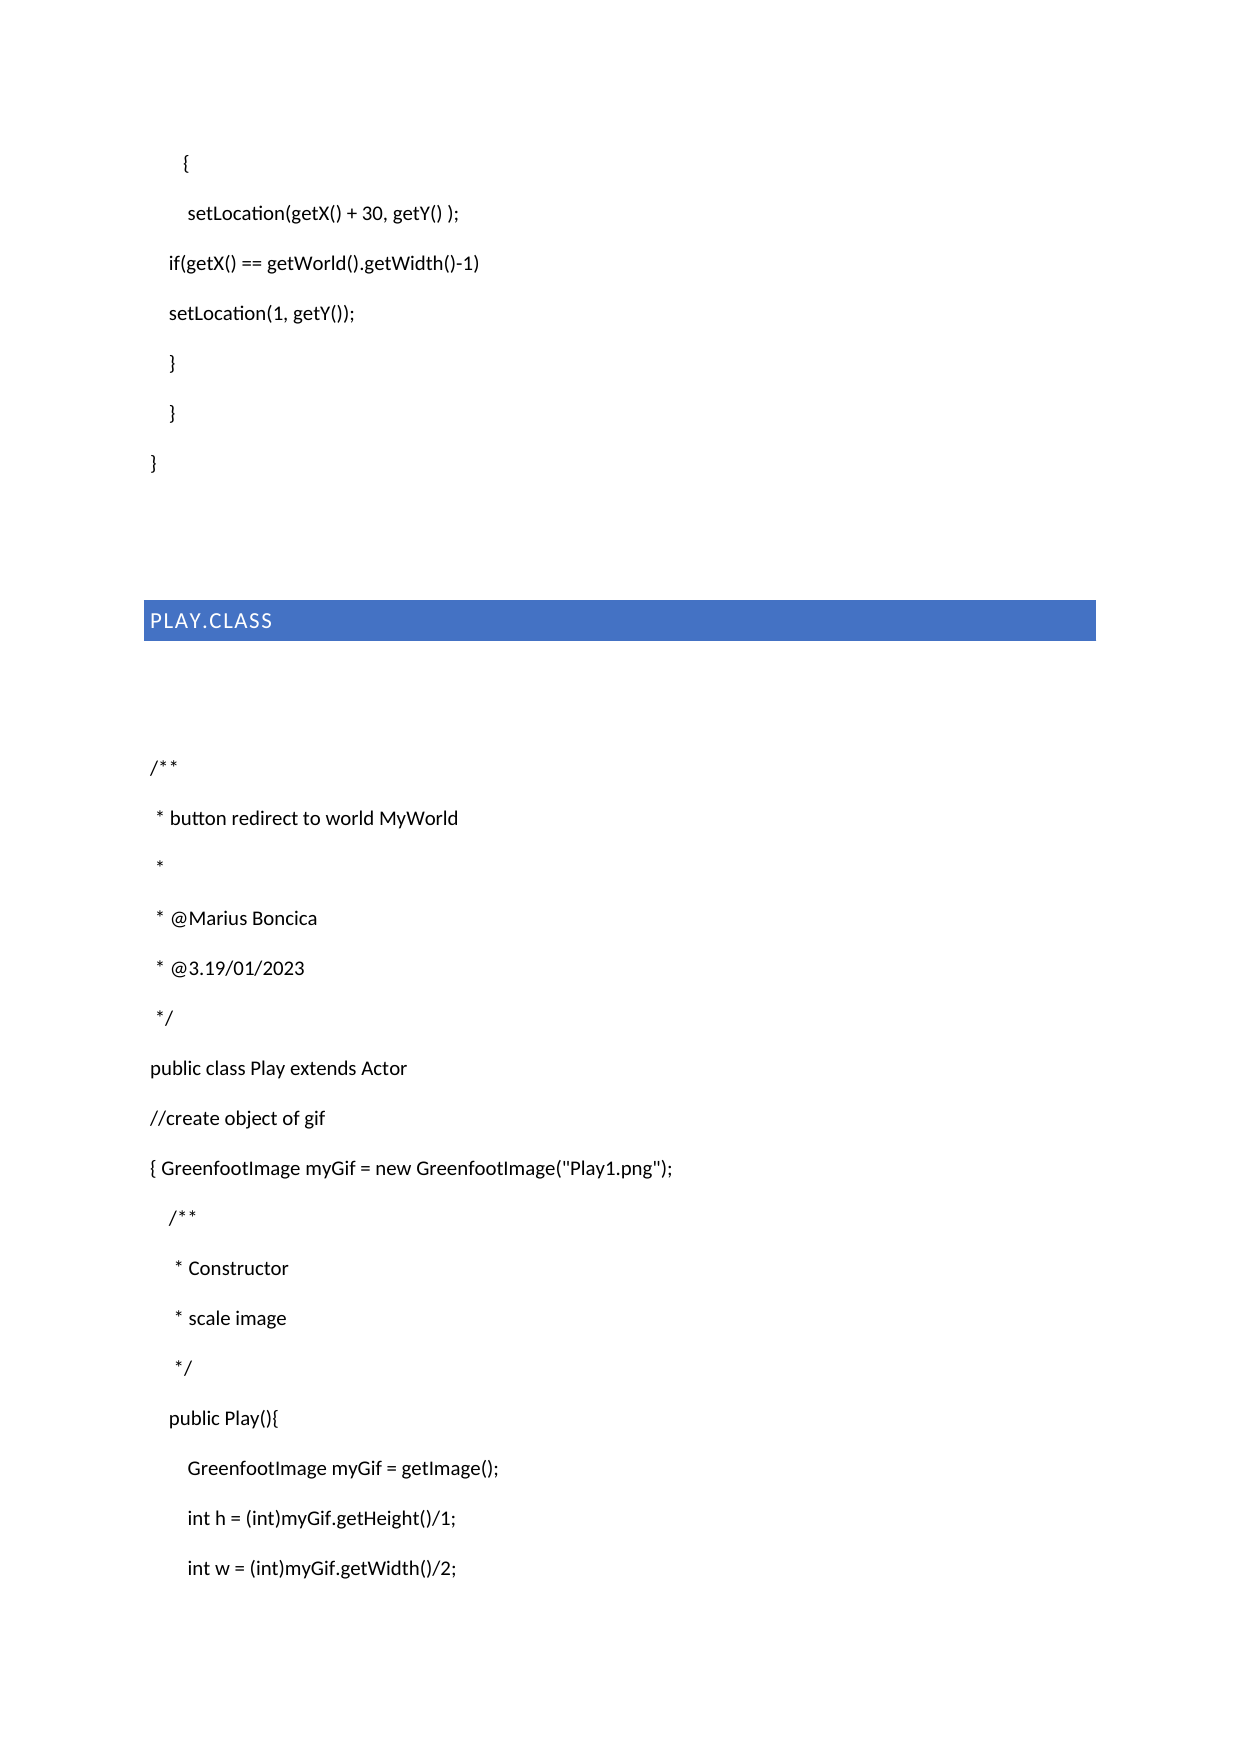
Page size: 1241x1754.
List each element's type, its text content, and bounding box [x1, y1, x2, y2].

text GreenfootImage myGif = getImage(); [150, 1455, 1090, 1481]
text /** [150, 755, 1090, 781]
text { GreenfootImage myGif = new GreenfootImage("Play1.png"); [150, 1155, 1090, 1181]
text setLocation(getX() + 30, getY() ); [150, 200, 1090, 225]
text */ [150, 1355, 1090, 1381]
text } [150, 450, 1090, 475]
text * Constructor [150, 1255, 1090, 1281]
text * @Marius Boncica [150, 905, 1090, 931]
text setLocation(1, getY()); [150, 300, 1090, 325]
text * button redirect to world MyWorld [150, 805, 1090, 831]
text * @3.19/01/2023 [150, 955, 1090, 981]
text int h = (int)myGif.getHeight()/1; [150, 1505, 1090, 1531]
subtitle Play.class [150, 606, 1090, 634]
text */ [150, 1005, 1090, 1031]
text { [150, 150, 1090, 175]
text int w = (int)myGif.getWidth()/2; [150, 1555, 1090, 1581]
text * scale image [150, 1305, 1090, 1331]
text public class Play extends Actor [150, 1055, 1090, 1081]
text if(getX() == getWorld().getWidth()-1) [150, 250, 1090, 275]
text /** [150, 1205, 1090, 1231]
text } [150, 350, 1090, 375]
text public Play(){ [150, 1405, 1090, 1431]
text //create object of gif [150, 1105, 1090, 1131]
text * [150, 855, 1090, 881]
text } [150, 400, 1090, 425]
